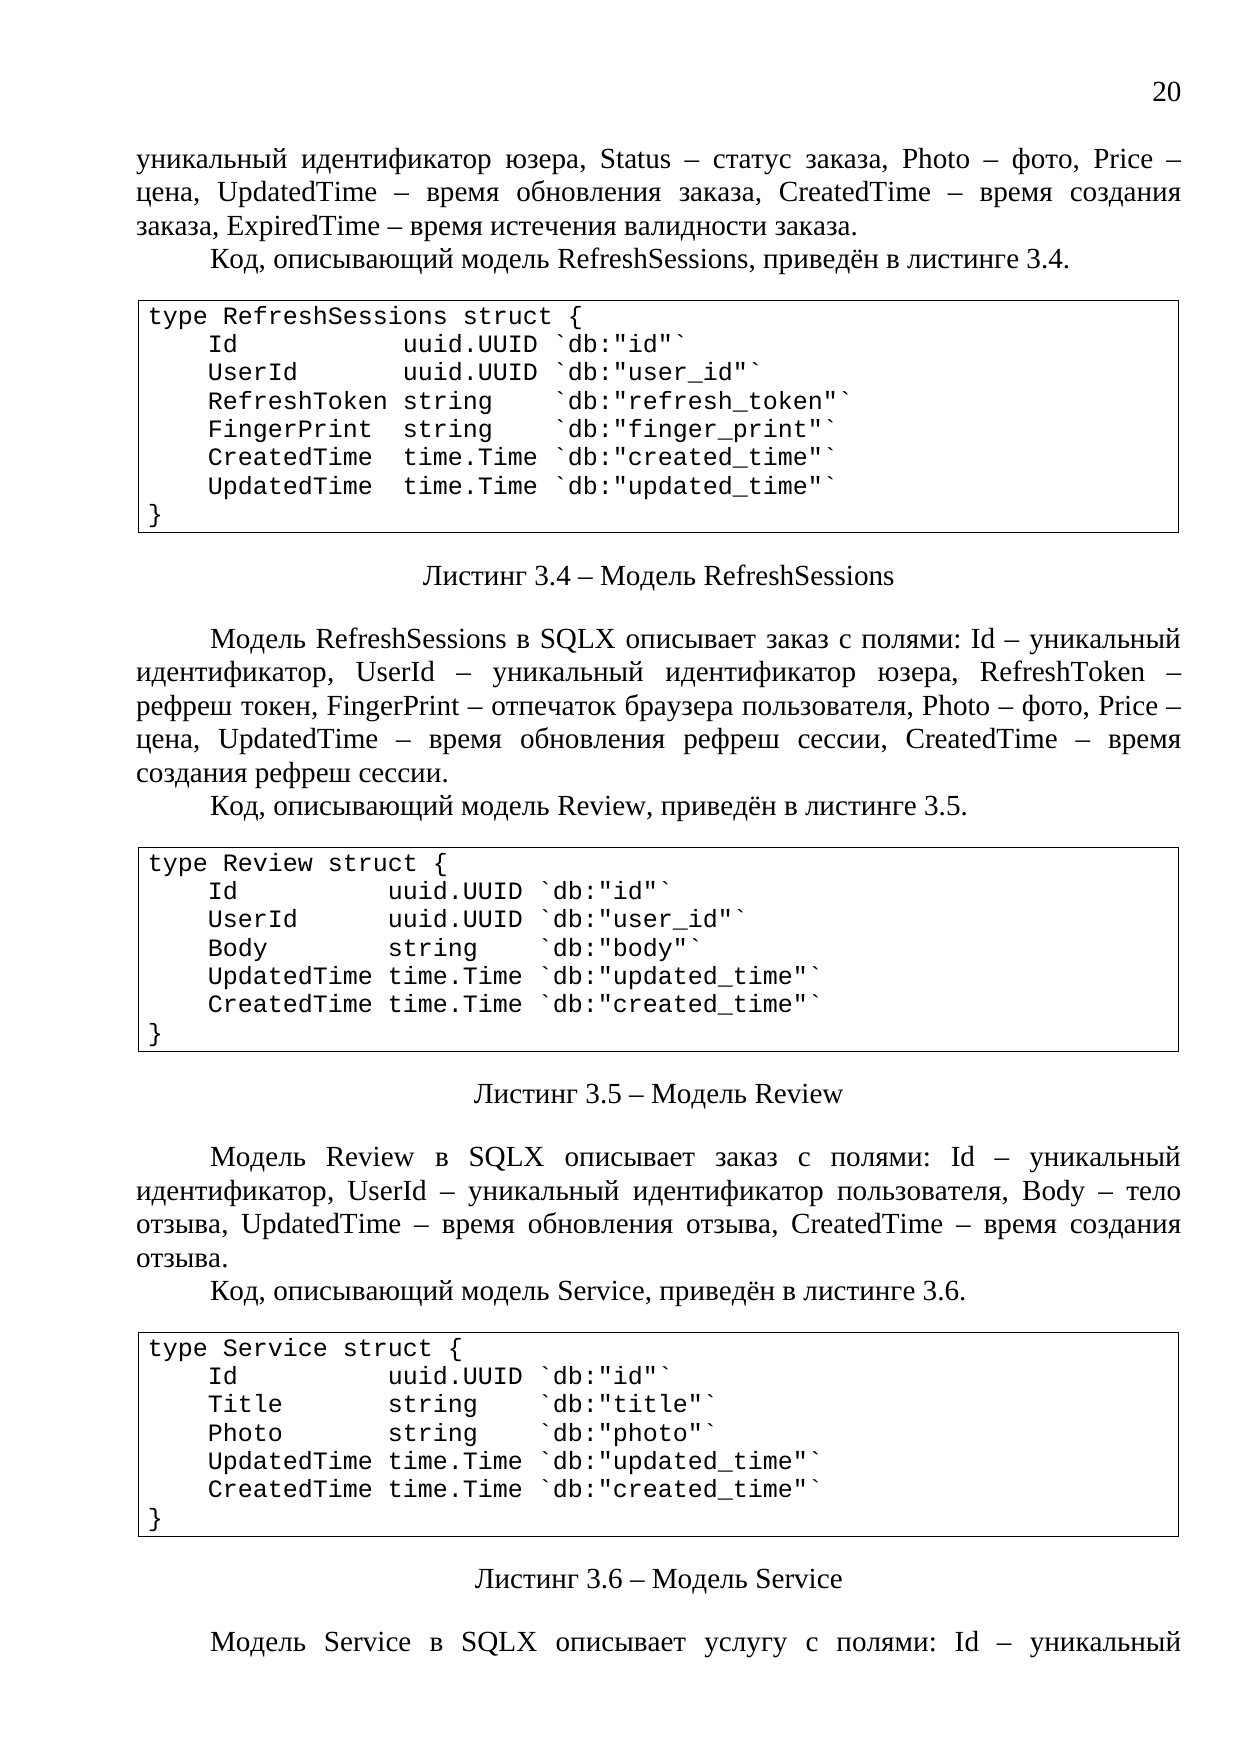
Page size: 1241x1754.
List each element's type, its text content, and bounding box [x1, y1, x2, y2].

text Листинг 3.5 – Модель Review [136, 1077, 1181, 1110]
text Листинг 3.6 – Модель Service [136, 1562, 1181, 1595]
text Модель Review в SQLX описывает заказ с полями: Id – уникальный идентификатор, UserId – уникальный идентификатор пользователя, Body – тело отзыва, UpdatedTime – время обновления отзыва, CreatedTime – время создания отзыва. [136, 1139, 1181, 1273]
text Код, описывающий модель RefreshSessions, приведён в листинге 3.4. [136, 242, 1181, 275]
text type Service struct { Id uuid.UUID `db:"id"` Title string `db:"title"` Photo string `db:"photo"` UpdatedTime time.Time `db:"updated_time"` CreatedTime time.Time `db:"created_time"` } [139, 1333, 1178, 1536]
text type Review struct { Id uuid.UUID `db:"id"` UserId uuid.UUID `db:"user_id"` Body string `db:"body"` UpdatedTime time.Time `db:"updated_time"` CreatedTime time.Time `db:"created_time"` } [139, 848, 1178, 1051]
text Код, описывающий модель Review, приведён в листинге 3.5. [136, 788, 1181, 822]
text Листинг 3.4 – Модель RefreshSessions [136, 558, 1181, 592]
text Код, описывающий модель Service, приведён в листинге 3.6. [136, 1273, 1181, 1307]
text type RefreshSessions struct { Id uuid.UUID `db:"id"` UserId uuid.UUID `db:"user_id"` RefreshToken string `db:"refresh_token"` FingerPrint string `db:"finger_print"` CreatedTime time.Time `db:"created_time"` UpdatedTime time.Time `db:"updated_time"` } [139, 301, 1178, 532]
text Модель RefreshSessions в SQLX описывает заказ с полями: Id – уникальный идентификатор, UserId – уникальный идентификатор юзера, RefreshToken – рефреш токен, FingerPrint – отпечаток браузера пользователя, Photo – фото, Price – цена, UpdatedTime – время обновления рефреш сессии, CreatedTime – время создания рефреш сессии. [136, 621, 1181, 788]
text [136, 1624, 1181, 1658]
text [136, 141, 1181, 242]
